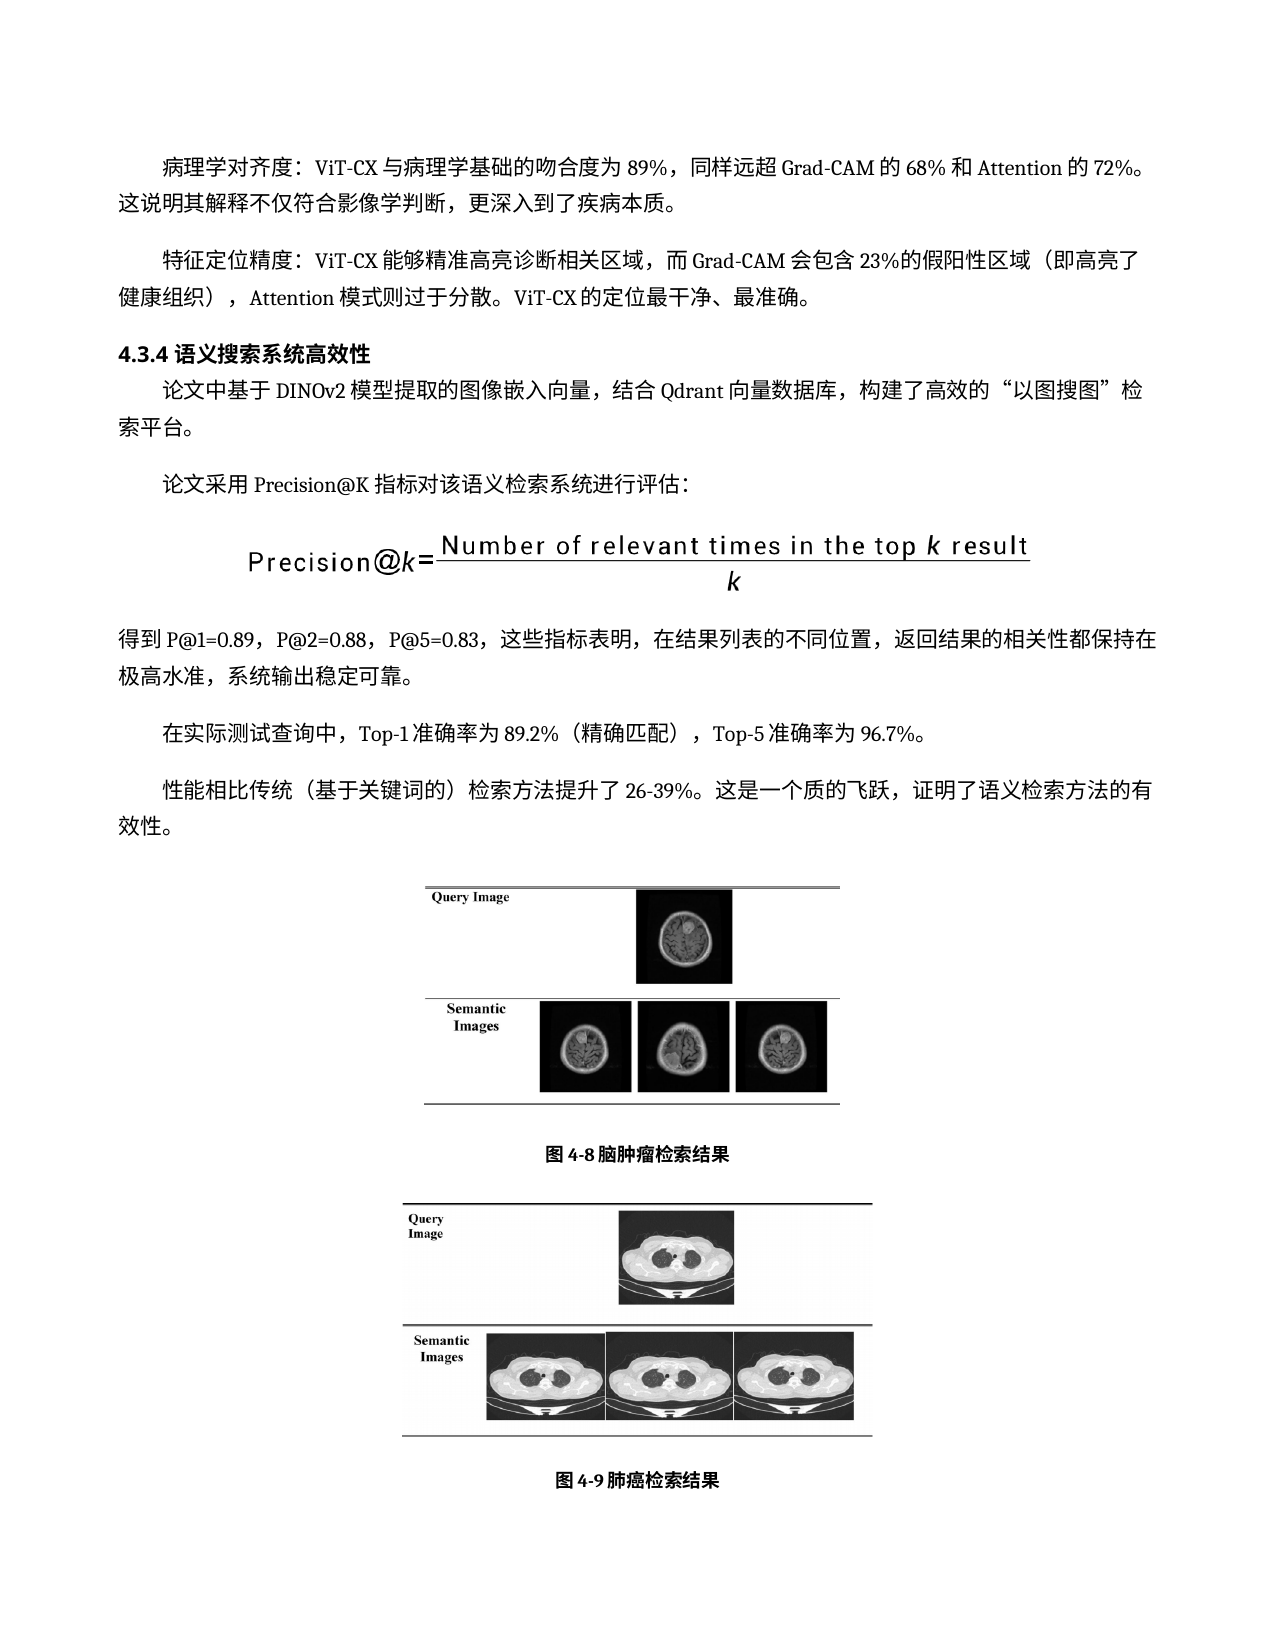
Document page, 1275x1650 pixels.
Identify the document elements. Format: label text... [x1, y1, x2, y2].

text 图4-8 脑肿瘤检索结果 [118, 1139, 1157, 1166]
text 在实际测试查询中，Top-1准确率为89.2%（精确匹配），Top-5准确率为96.7%。 [118, 716, 1157, 747]
text 性能相比传统（基于关键词的）检索方法提升了26-39%。这是一个质的飞跃，证明了语义检索方法的有效性。 [118, 773, 1157, 841]
text 论文采用Precision@K指标对该语义检索系统进行评估： [118, 467, 1157, 499]
text 病理学对齐度：ViT-CX与病理学基础的吻合度为 89%，同样远超Grad-CAM的 68% 和Attention的 72%。这说明其解释不仅符合影像学判断，更深入到了疾病本质。 [118, 150, 1157, 218]
text 得到P@1=0.89，P@2=0.88，P@5=0.83，这些指标表明，在结果列表的不同位置，返回结果的相关性都保持在极高水准，系统输出稳定可靠。 [118, 622, 1157, 690]
text 论文中基于DINOv2模型提取的图像嵌入向量，结合Qdrant向量数据库，构建了高效的“以图搜图”检索平台。 [118, 373, 1157, 442]
picture [406, 866, 869, 1115]
text 图4-9 肺癌检索结果 [118, 1466, 1157, 1493]
text 特征定位精度：ViT-CX能够精准高亮诊断相关区域，而Grad-CAM会包含23%的假阳性区域（即高亮了健康组织），Attention模式则过于分散。ViT-CX的定位最干净、最准确。 [118, 243, 1157, 312]
picture [393, 1191, 882, 1442]
subtitle 4.3.4 语义搜索系统高效性 [118, 337, 1157, 369]
picture [243, 524, 1033, 598]
